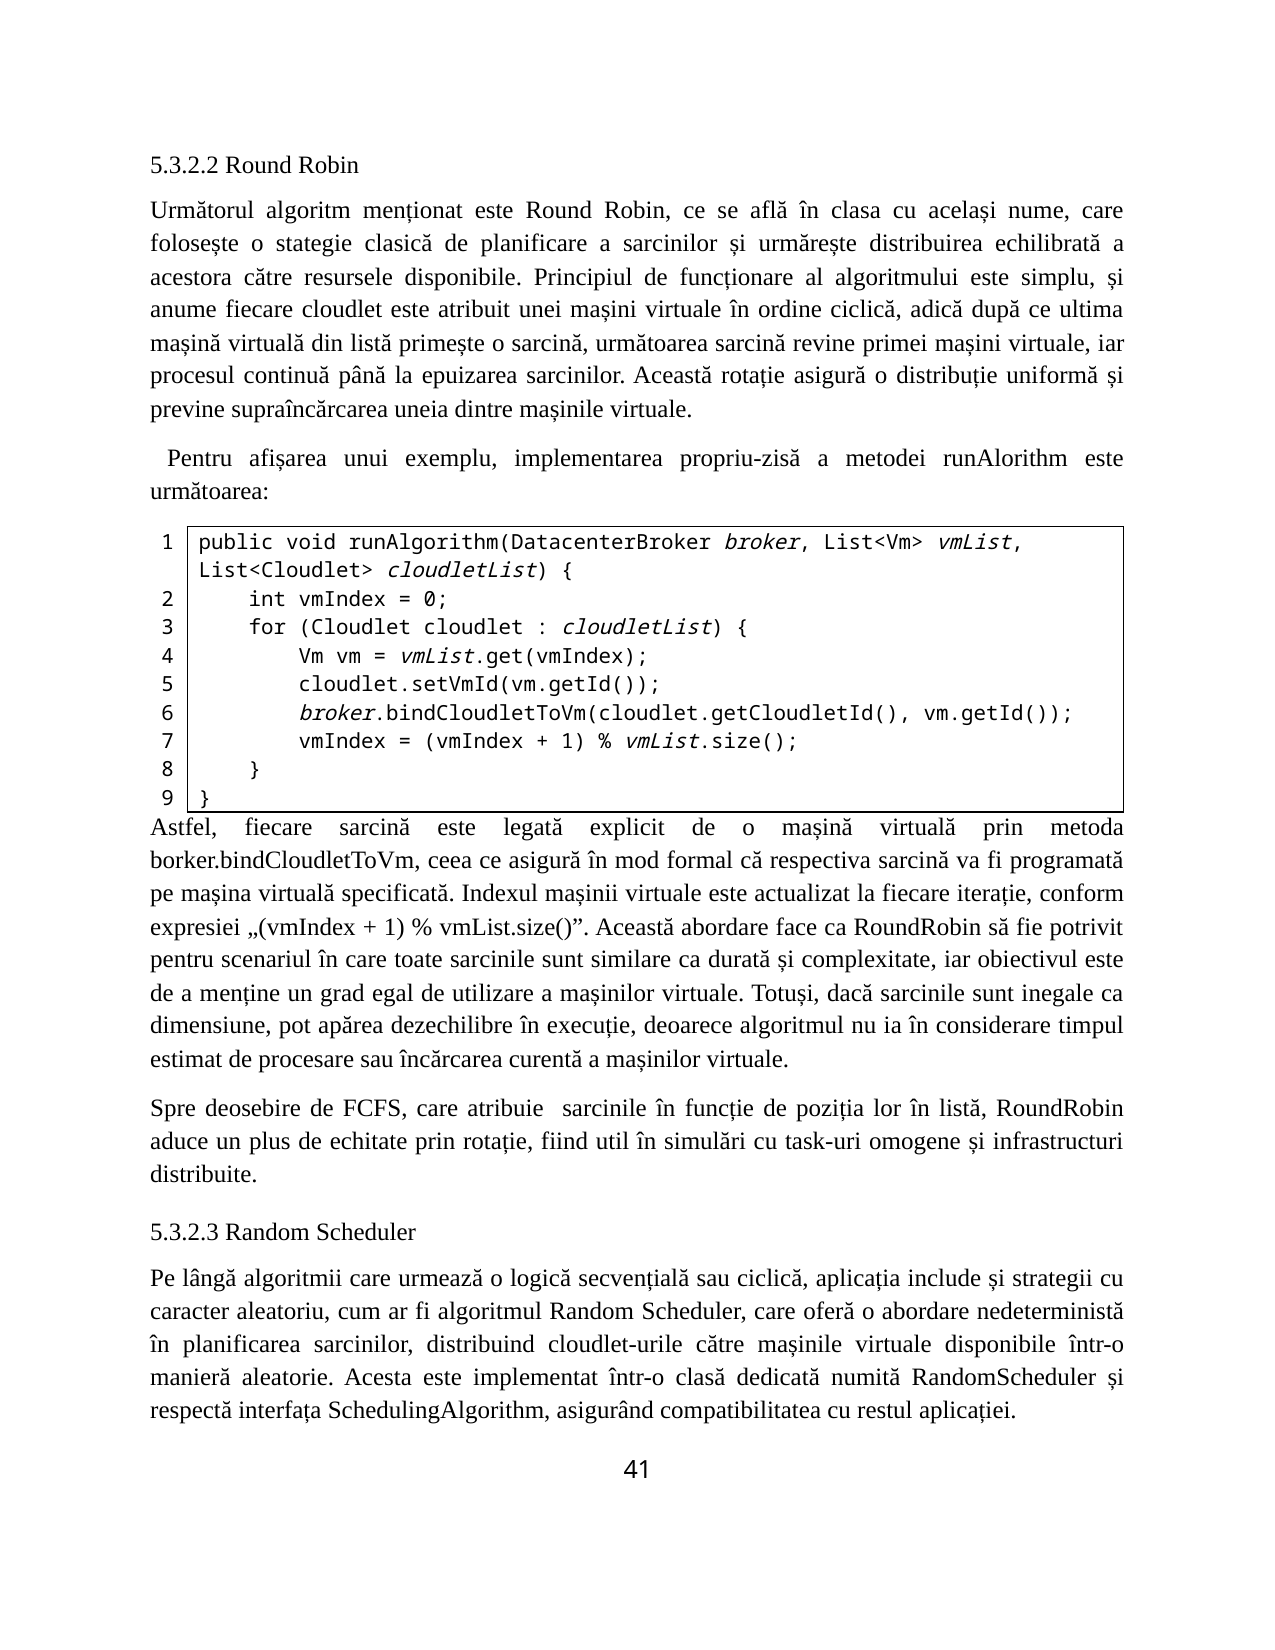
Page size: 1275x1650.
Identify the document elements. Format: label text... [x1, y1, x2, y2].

text Spre deosebire de FCFS, care atribuie sarcinile în funcție de poziția lor în listă, RoundRobin aduce un plus de echitate prin rotație, fiind util în simulări cu task-uri omogene și infrastructuri distribuite. [150, 1093, 1125, 1188]
text Astfel, fiecare sarcină este legată explicit de o mașină virtuală prin metoda borker.bindCloudletToVm, ceea ce asigură în mod formal că respectiva sarcină va fi programată pe mașina virtuală specificată. Indexul mașinii virtuale este actualizat la fiecare iterație, conform expresiei „(vmIndex + 1) % vmList.size()”. Această abordare face ca RoundRobin să fie potrivit pentru scenariul în care toate sarcinile sunt similare ca durată și complexitate, iar obiectivul este de a menține un grad egal de utilizare a mașinilor virtuale. Totuși, dacă sarcinile sunt inegale ca dimensiune, pot apărea dezechilibre în execuție, deoarece algoritmul nu ia în considerare timpul estimat de procesare sau încărcarea curentă a mașinilor virtuale. [150, 812, 1125, 1072]
table_header 1 2 3 4 5 6 7 8 9 [150, 526, 187, 811]
text Pentru afișarea unui exemplu, implementarea propriu-zisă a metodei runAlorithm este următoarea: [150, 443, 1125, 505]
table_header public void runAlgorithm(DatacenterBroker broker, List<Vm> vmList, List<Cloudlet> cloudletList) { int vmIndex = 0; for (Cloudlet cloudlet : cloudletList) { Vm vm = vmList.get(vmIndex); cloudlet.setVmId(vm.getId()); broker.bindCloudletToVm(cloudlet.getCloudletId(), vm.getId()); vmIndex = (vmIndex + 1) % vmList.size(); } } [188, 527, 1123, 811]
text Pe lângă algoritmii care urmează o logică secvențială sau ciclică, aplicația include și strategii cu caracter aleatoriu, cum ar fi algoritmul Random Scheduler, care oferă o abordare nedeterministă în planificarea sarcinilor, distribuind cloudlet-urile către mașinile virtuale disponibile într-o manieră aleatorie. Acesta este implementat într-o clasă dedicată numită RandomScheduler și respectă interfața SchedulingAlgorithm, asigurând compatibilitatea cu restul aplicației. [150, 1263, 1125, 1424]
text Round Robin [150, 150, 1125, 179]
text Random Scheduler [150, 1217, 1125, 1246]
text Următorul algoritm menționat este Round Robin, ce se află în clasa cu același nume, care folosește o stategie clasică de planificare a sarcinilor și urmărește distribuirea echilibrată a acestora către resursele disponibile. Principiul de funcționare al algoritmului este simplu, și anume fiecare cloudlet este atribuit unei mașini virtuale în ordine ciclică, adică după ce ultima mașină virtuală din listă primește o sarcină, următoarea sarcină revine primei mașini virtuale, iar procesul continuă până la epuizarea sarcinilor. Această rotație asigură o distribuție uniformă și previne supraîncărcarea uneia dintre mașinile virtuale. [150, 196, 1125, 422]
